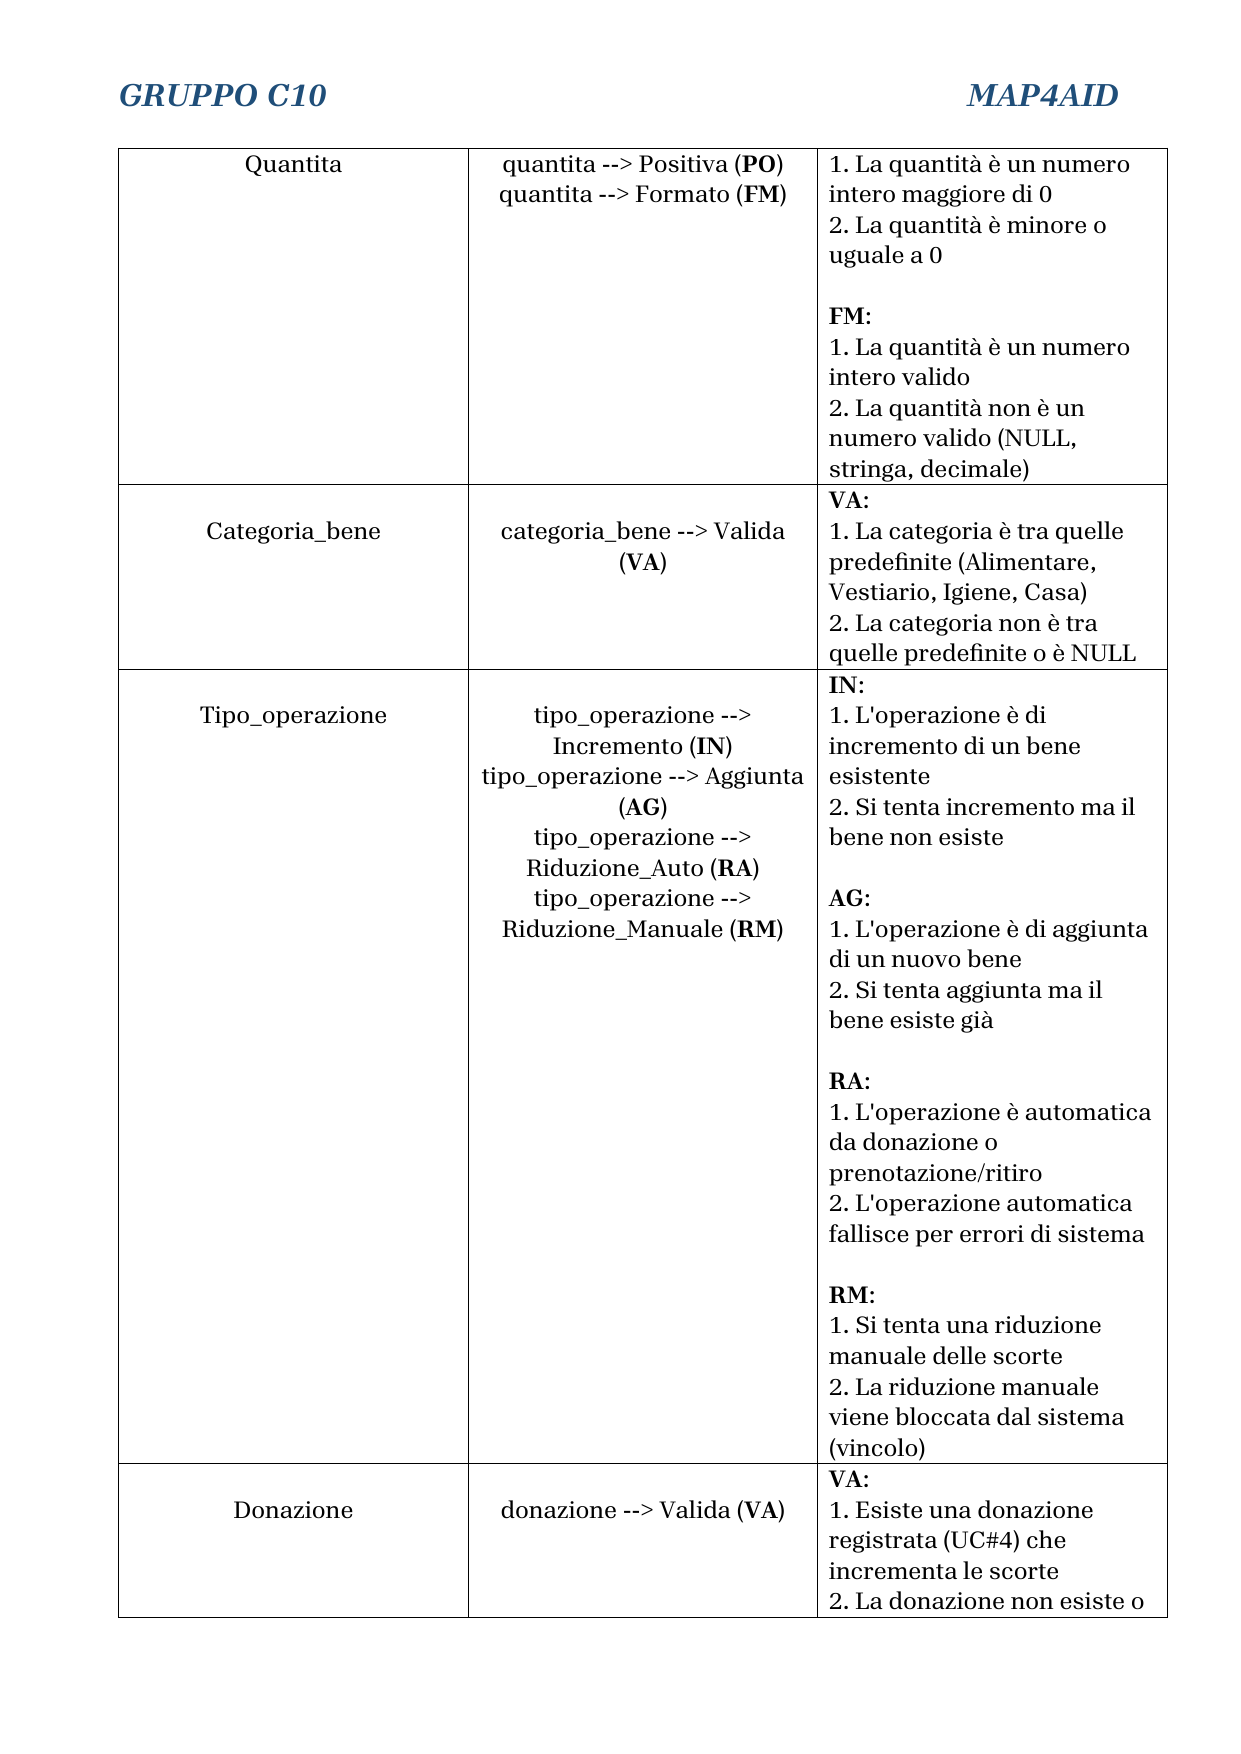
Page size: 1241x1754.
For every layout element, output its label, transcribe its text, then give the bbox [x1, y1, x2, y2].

table_cell IN: 1. L'operazione è di incremento di un bene esistente 2. Si tenta incremento ma il bene non esiste AG: 1. L'operazione è di aggiunta di un nuovo bene 2. Si tenta aggiunta ma il bene esiste già RA: 1. L'operazione è automatica da donazione o prenotazione/ritiro 2. L'operazione automatica fallisce per errori di sistema RM: 1. Si tenta una riduzione manuale delle scorte 2. La riduzione manuale viene bloccata dal sistema (vincolo) [818, 670, 1167, 1463]
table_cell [469, 149, 817, 484]
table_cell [818, 1464, 1167, 1617]
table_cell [469, 1464, 817, 1617]
table_cell VA: 1. La categoria è tra quelle predefinite (Alimentare, Vestiario, Igiene, Casa) 2. La categoria non è tra quelle predefinite o è NULL [818, 485, 1167, 668]
table_cell tipo_operazione --> Incremento (IN) tipo_operazione --> Aggiunta (AG) tipo_operazione --> Riduzione_Auto (RA) tipo_operazione --> Riduzione_Manuale (RM) [469, 670, 817, 1463]
table_cell Quantita [119, 149, 468, 484]
table_cell categoria_bene --> Valida (VA) [469, 485, 817, 668]
table_cell Categoria_bene [119, 485, 468, 668]
table_cell Tipo_operazione [119, 670, 468, 1463]
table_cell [818, 149, 1167, 484]
table_cell Donazione [119, 1464, 468, 1617]
